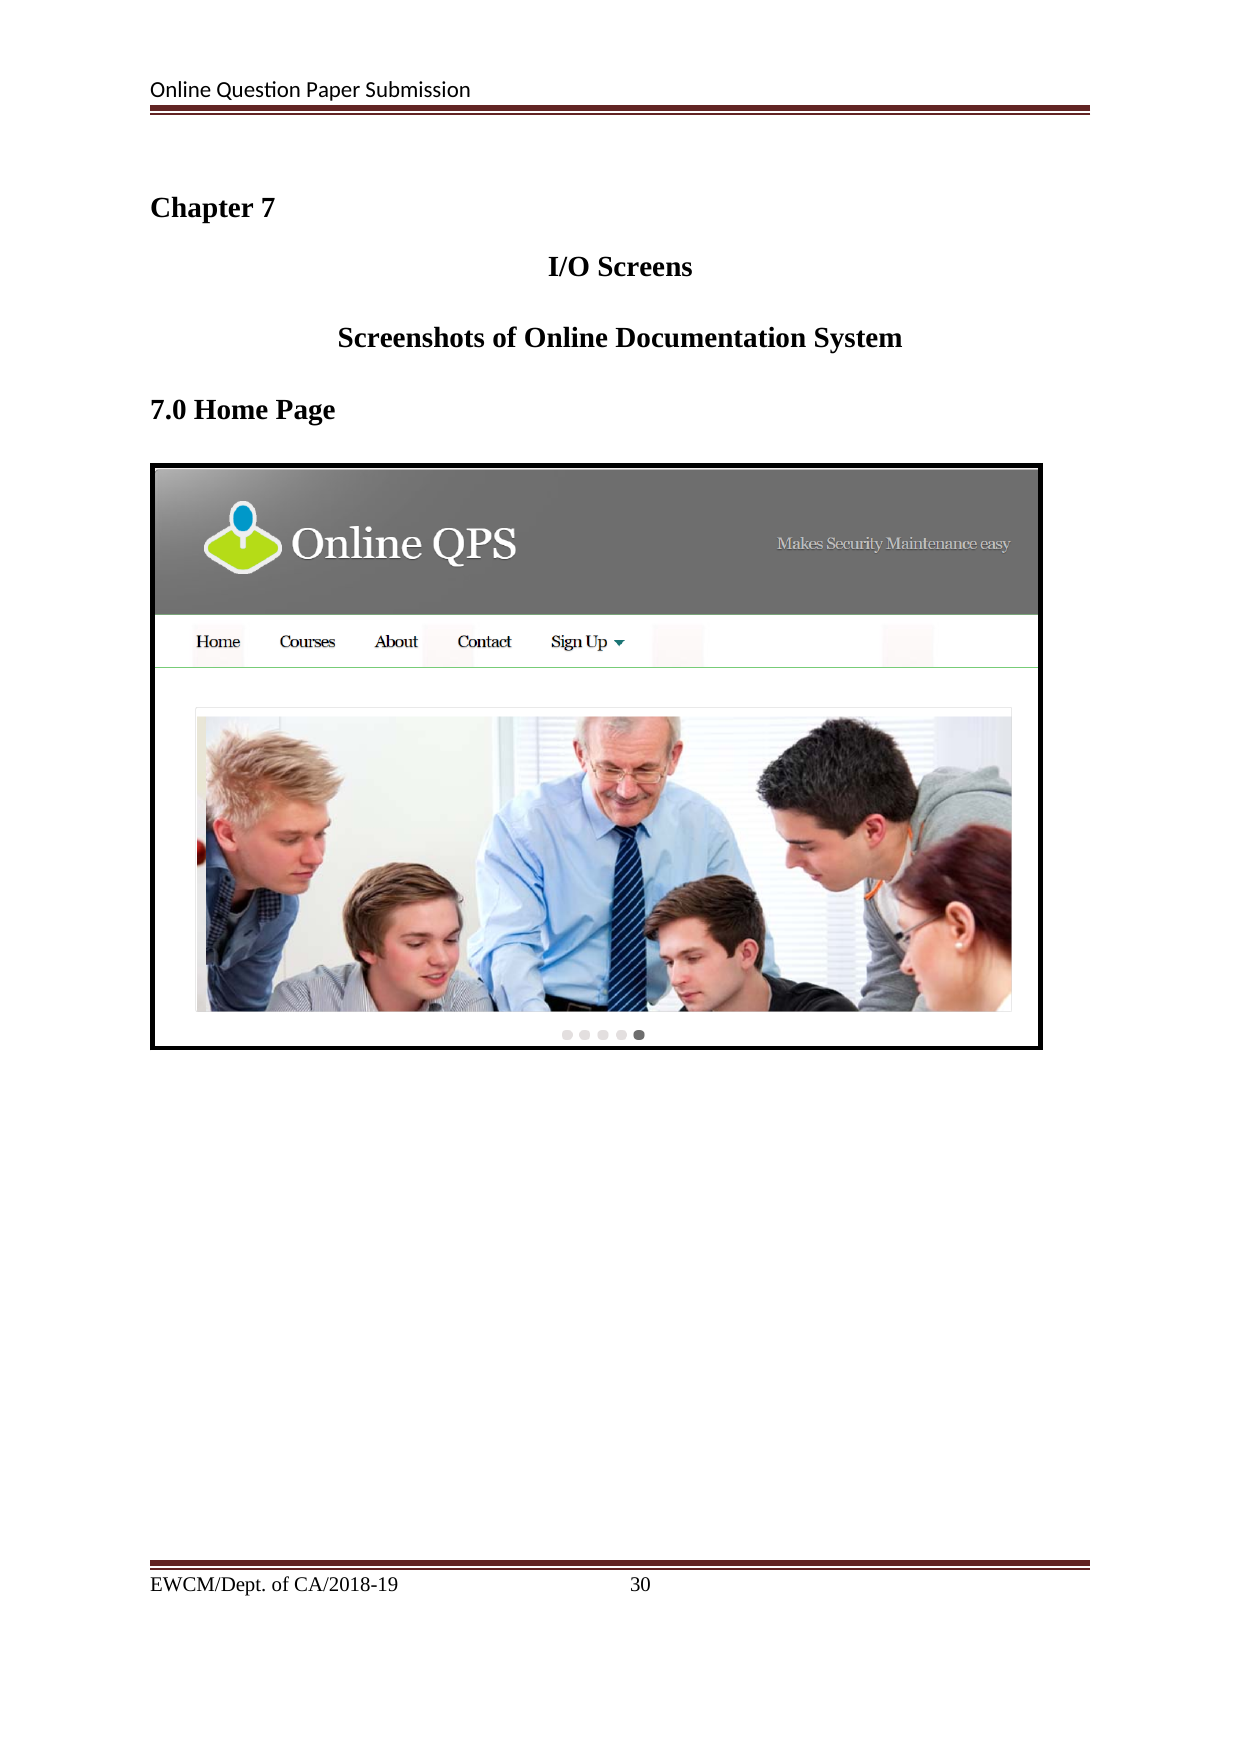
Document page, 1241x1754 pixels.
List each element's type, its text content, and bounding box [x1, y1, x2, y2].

picture [155, 468, 1038, 1046]
text Screenshots of Online Documentation System [150, 321, 1090, 354]
text 7.0 Home Page [150, 392, 1090, 425]
text I/O Screens [150, 249, 1090, 283]
text Chapter 7 [150, 190, 1090, 224]
